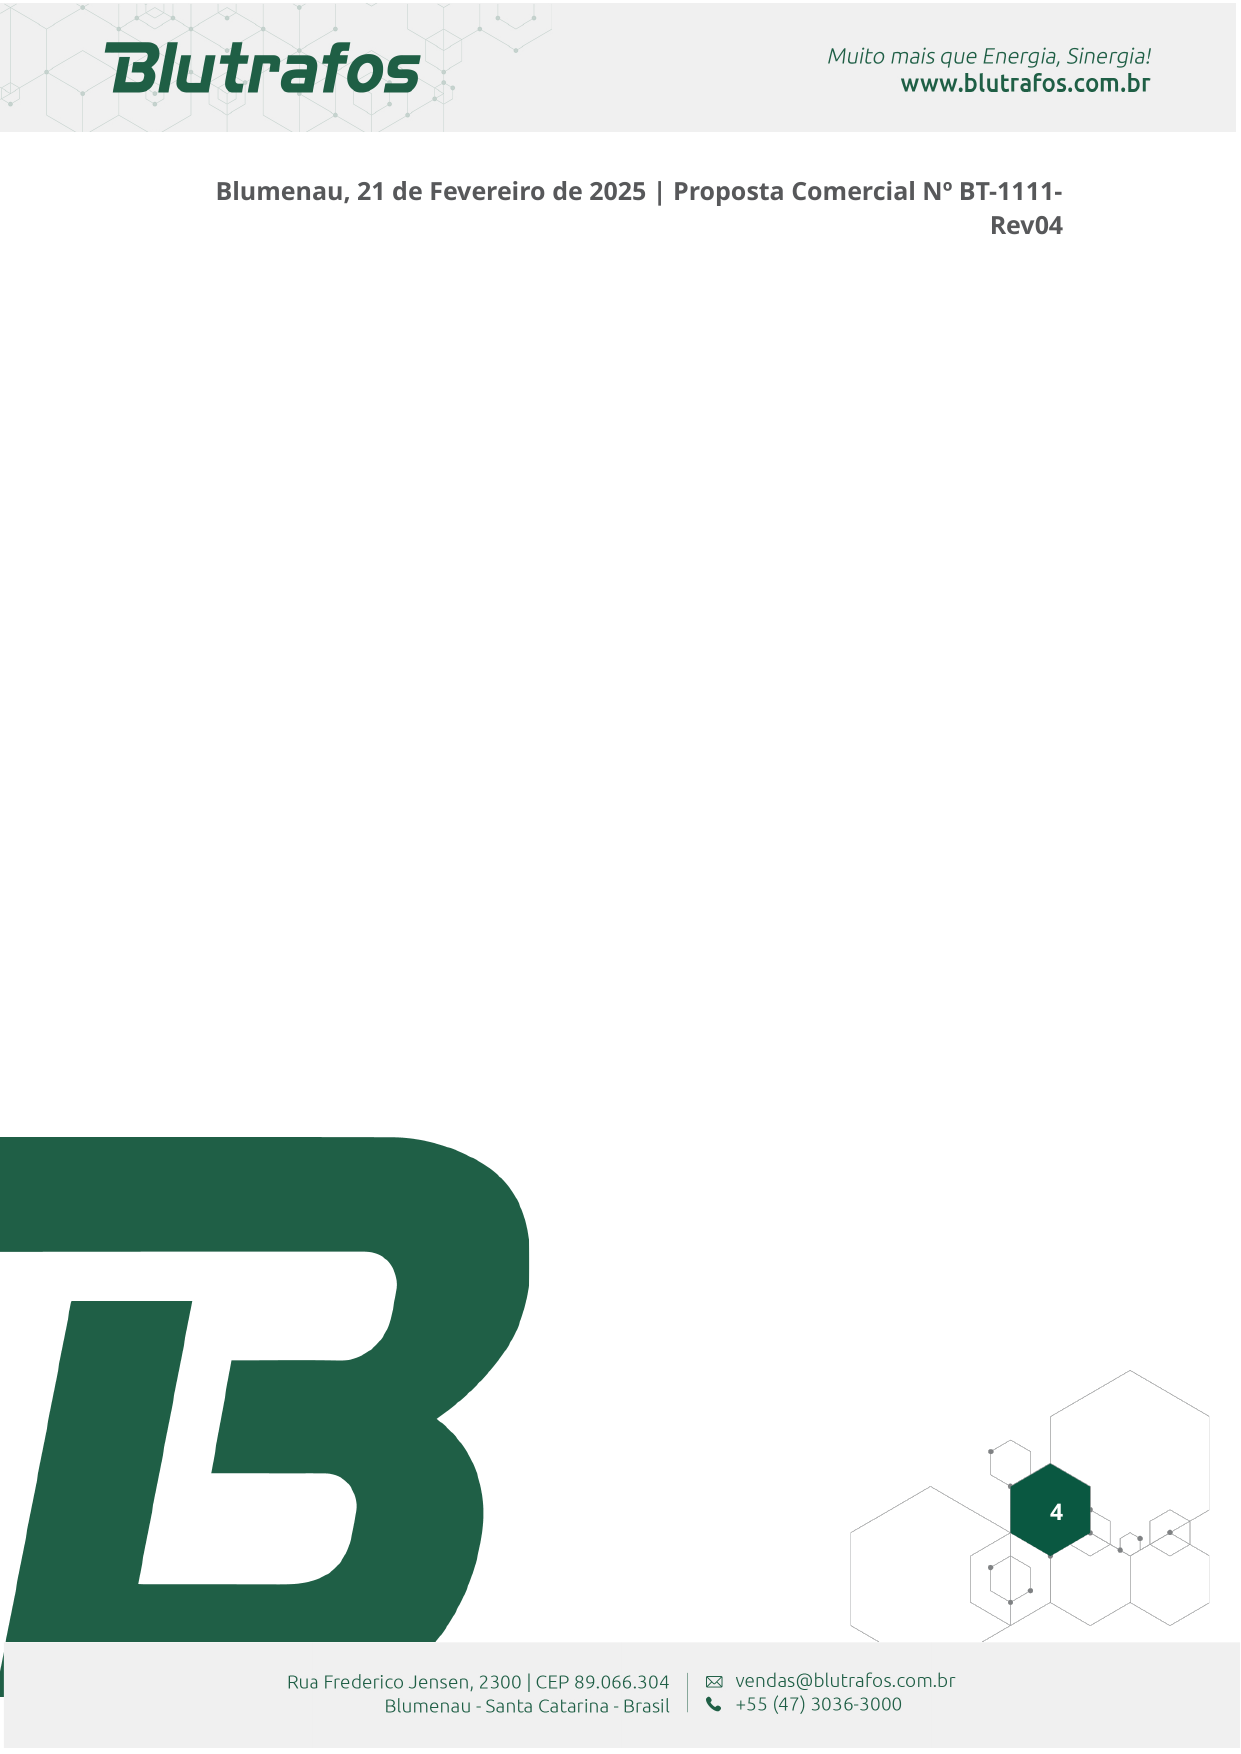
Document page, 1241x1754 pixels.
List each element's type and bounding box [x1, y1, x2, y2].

picture [0, 3, 1236, 132]
picture [0, 1137, 1241, 1748]
